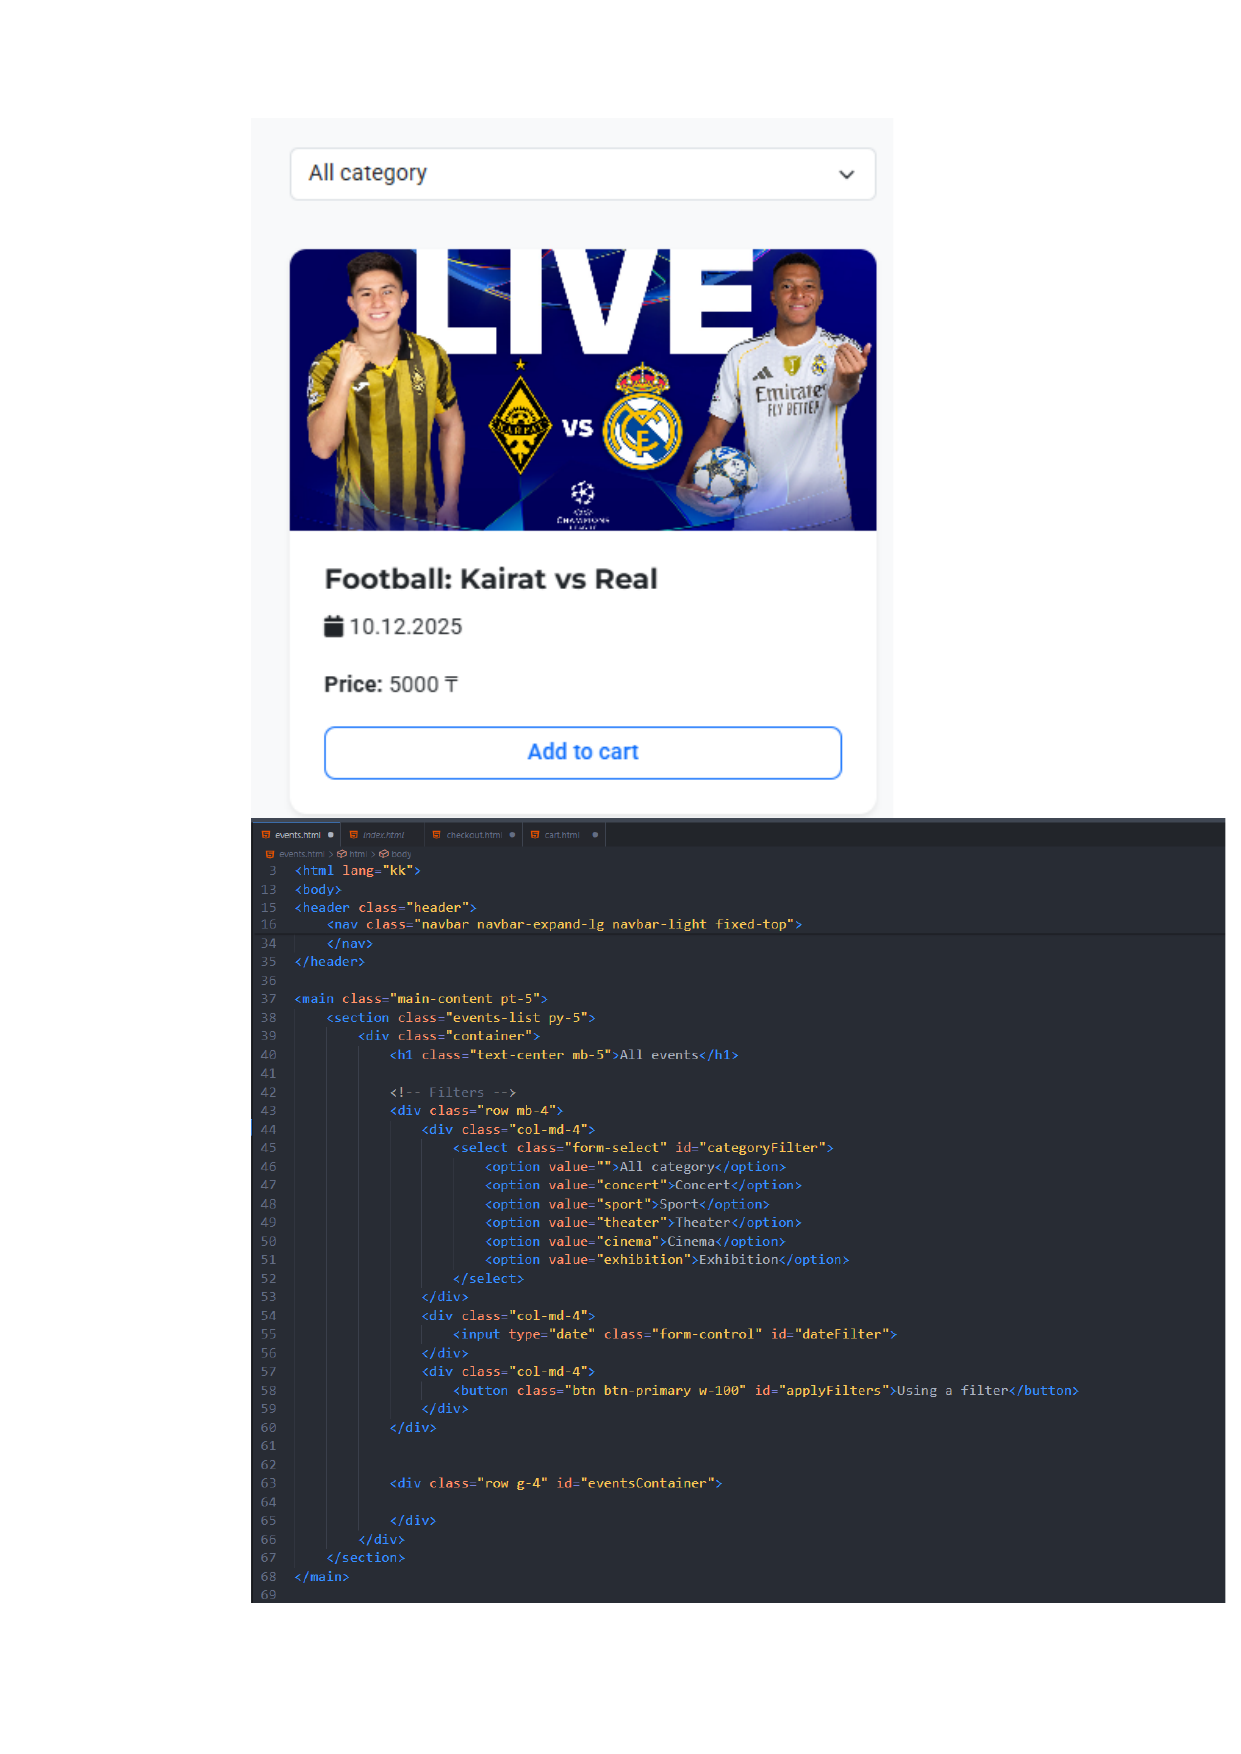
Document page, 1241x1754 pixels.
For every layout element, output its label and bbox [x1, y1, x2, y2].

picture [251, 118, 1226, 1603]
